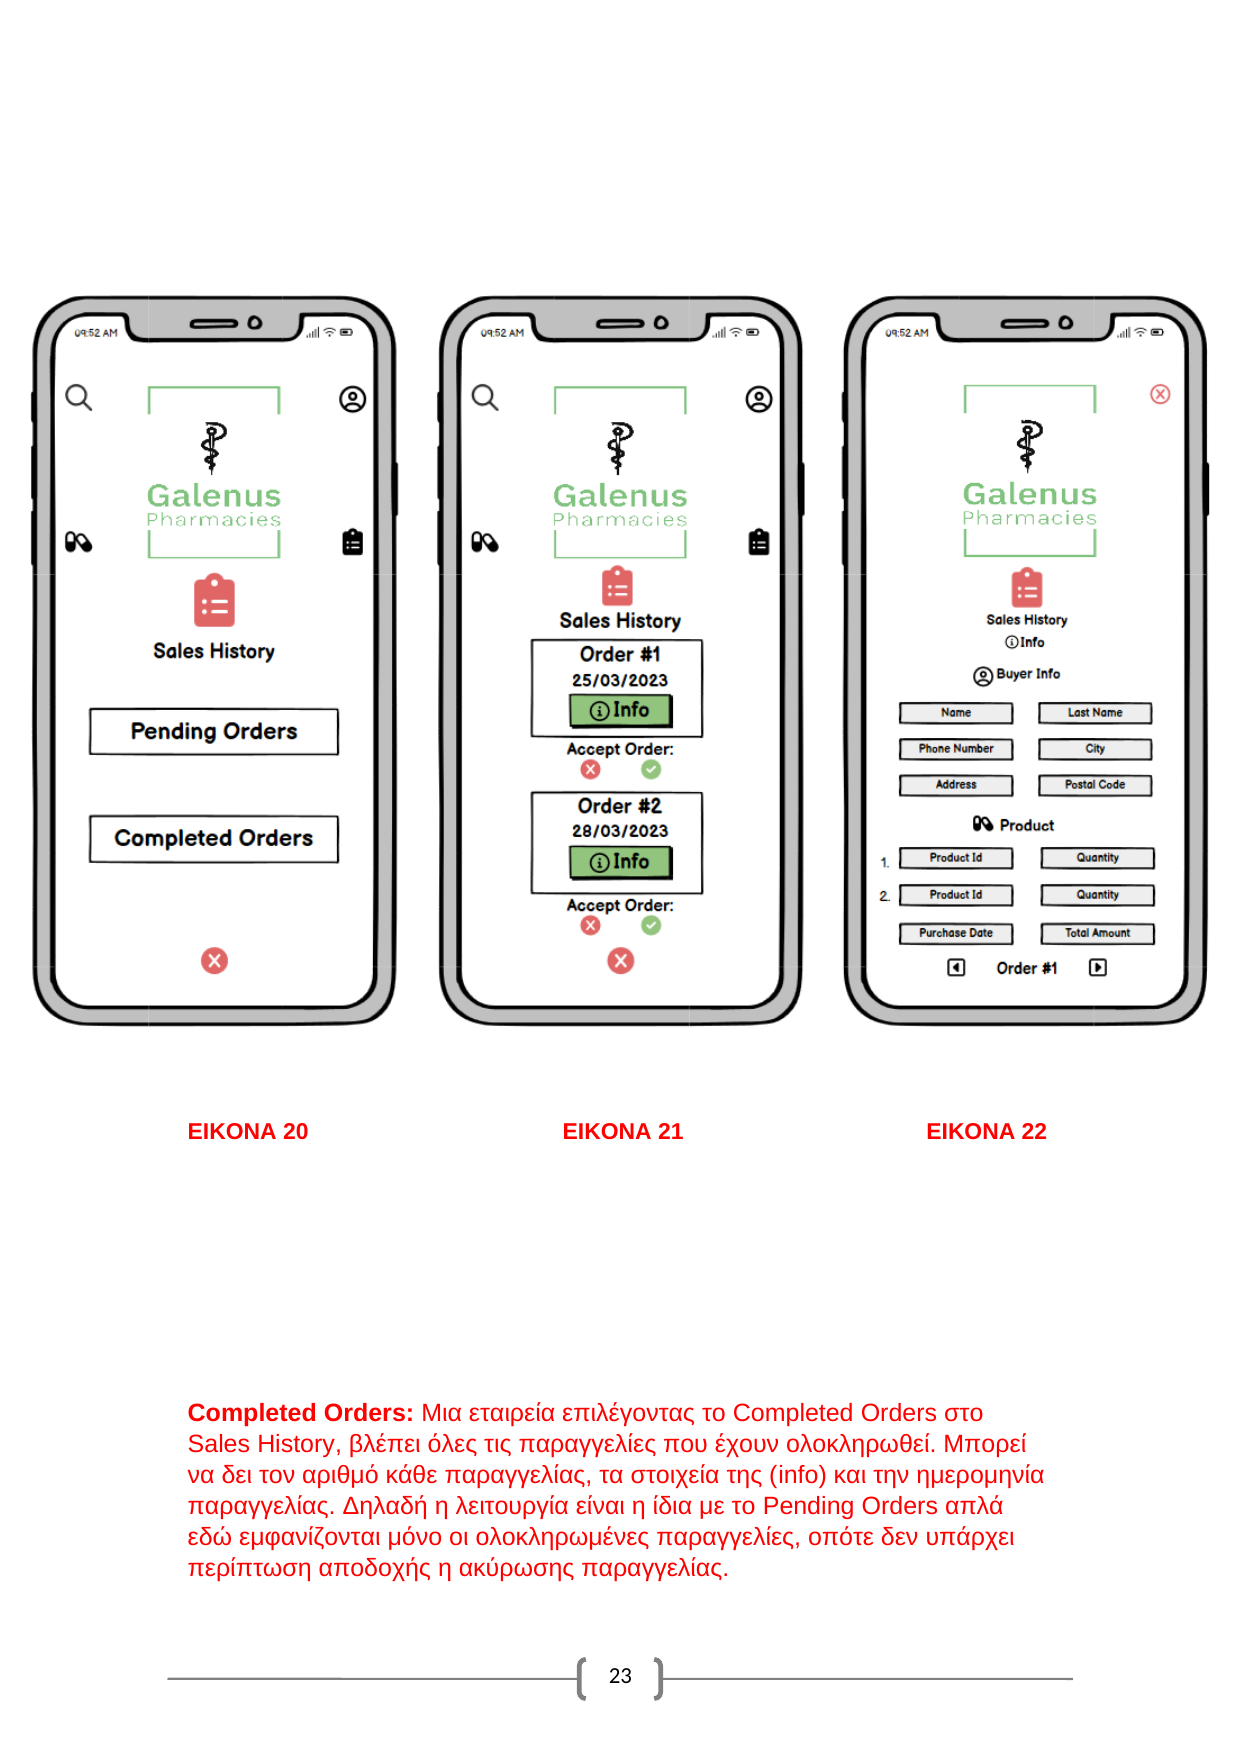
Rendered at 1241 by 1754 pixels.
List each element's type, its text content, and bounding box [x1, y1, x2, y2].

text ΕΙΚΟΝΑ 20 ΕΙΚΟΝΑ 21 ΕΙΚΟΝΑ 22 [187, 1118, 1053, 1145]
picture [13, 282, 1218, 1051]
text Completed Orders: Μια εταιρεία επιλέγοντας το Completed Orders στο Sales History, βλέπει όλες τις παραγγελίες που έχουν ολοκληρωθεί. Μπορεί να δει τον αριθμό κάθε παραγγελίας, τα στοιχεία της (info) και την ημερομηνία παραγγελίας. Δηλαδή η λειτουργία είναι η ίδια με το Pending Orders απλά εδώ εμφανίζονται μόνο οι ολοκληρωμένες παραγγελίες, οπότε δεν υπάρχει περίπτωση αποδοχής η ακύρωσης παραγγελίας. [187, 1398, 1053, 1582]
